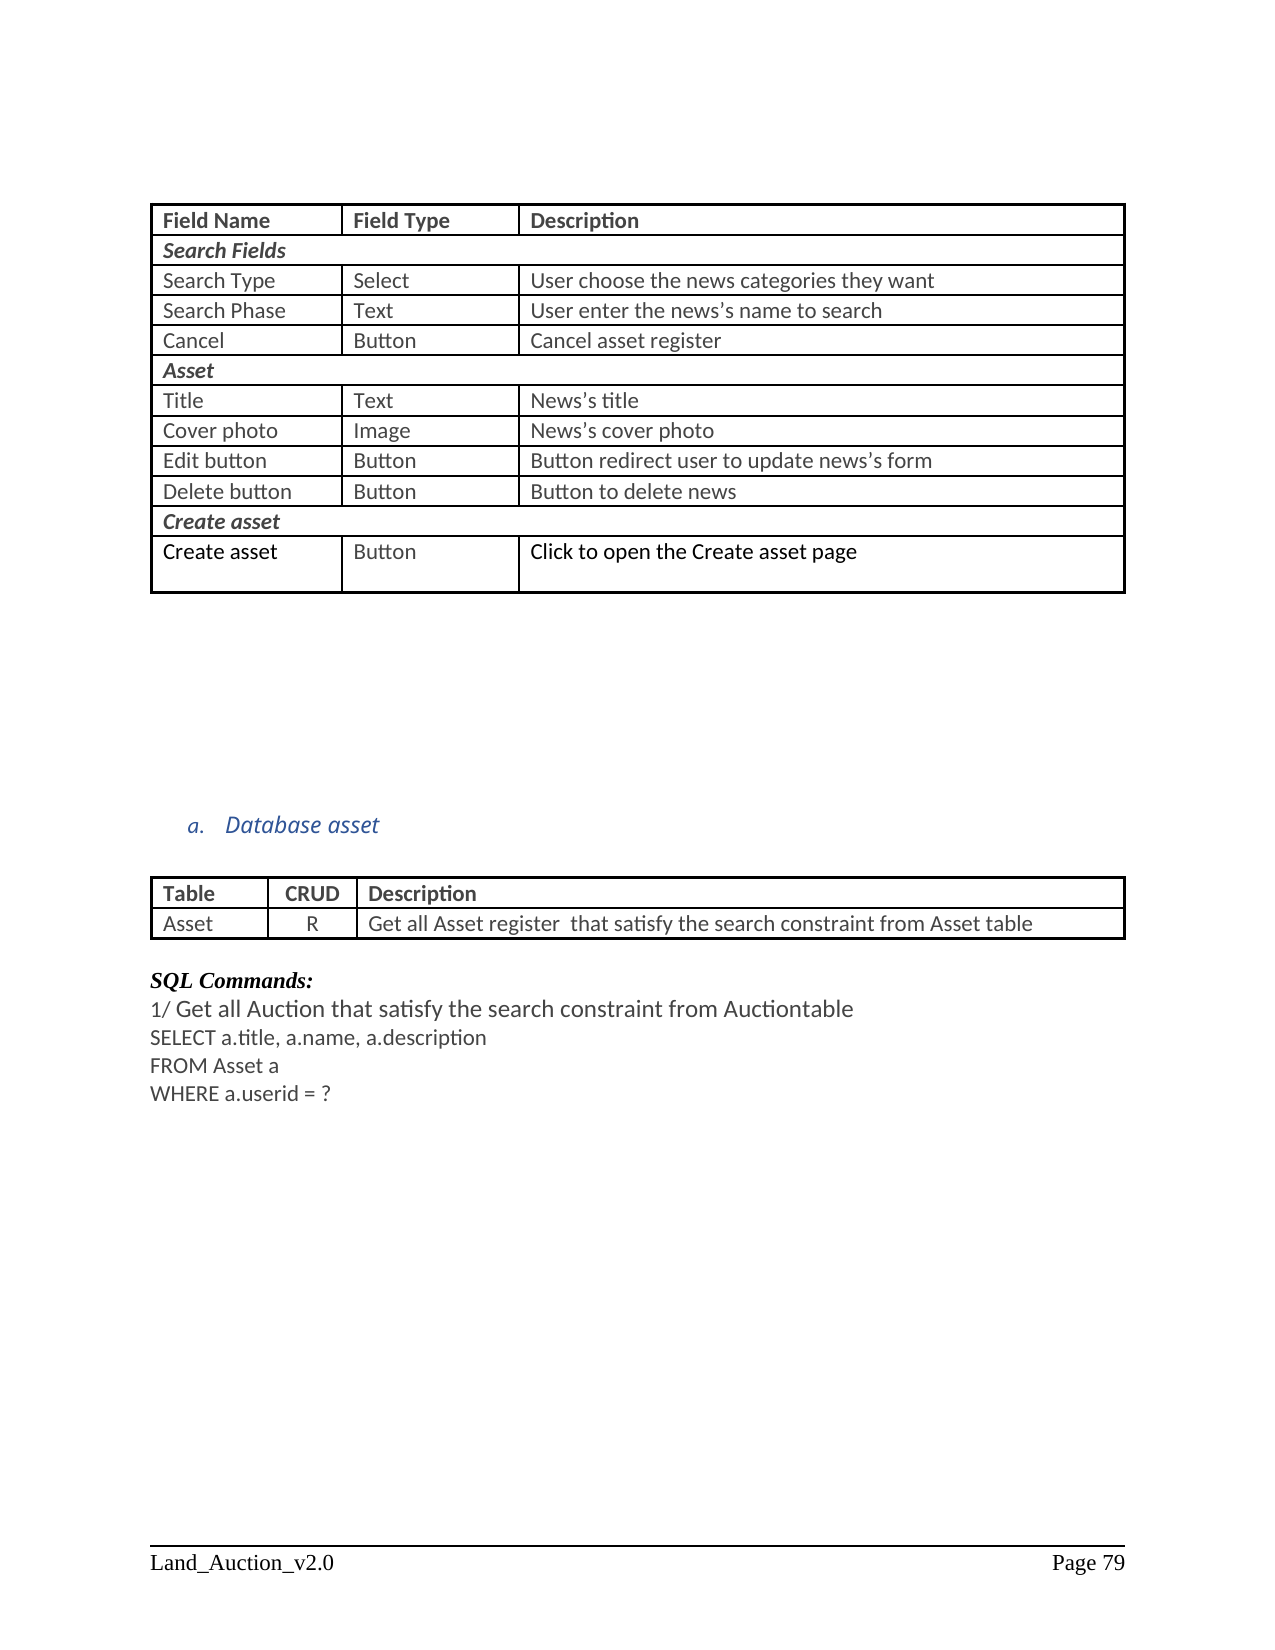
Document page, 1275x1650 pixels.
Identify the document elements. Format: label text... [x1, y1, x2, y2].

text 1/ Get all Auction that satisfy the search constraint from Auctiontable [150, 993, 1125, 1023]
text FROM Asset a [150, 1052, 1125, 1079]
text SQL Commands: [150, 967, 1125, 993]
text WHERE a.userid = ? [150, 1079, 1125, 1108]
text SELECT a.title, a.name, a.description [150, 1023, 1125, 1052]
subtitle Database asset [187, 809, 1125, 841]
